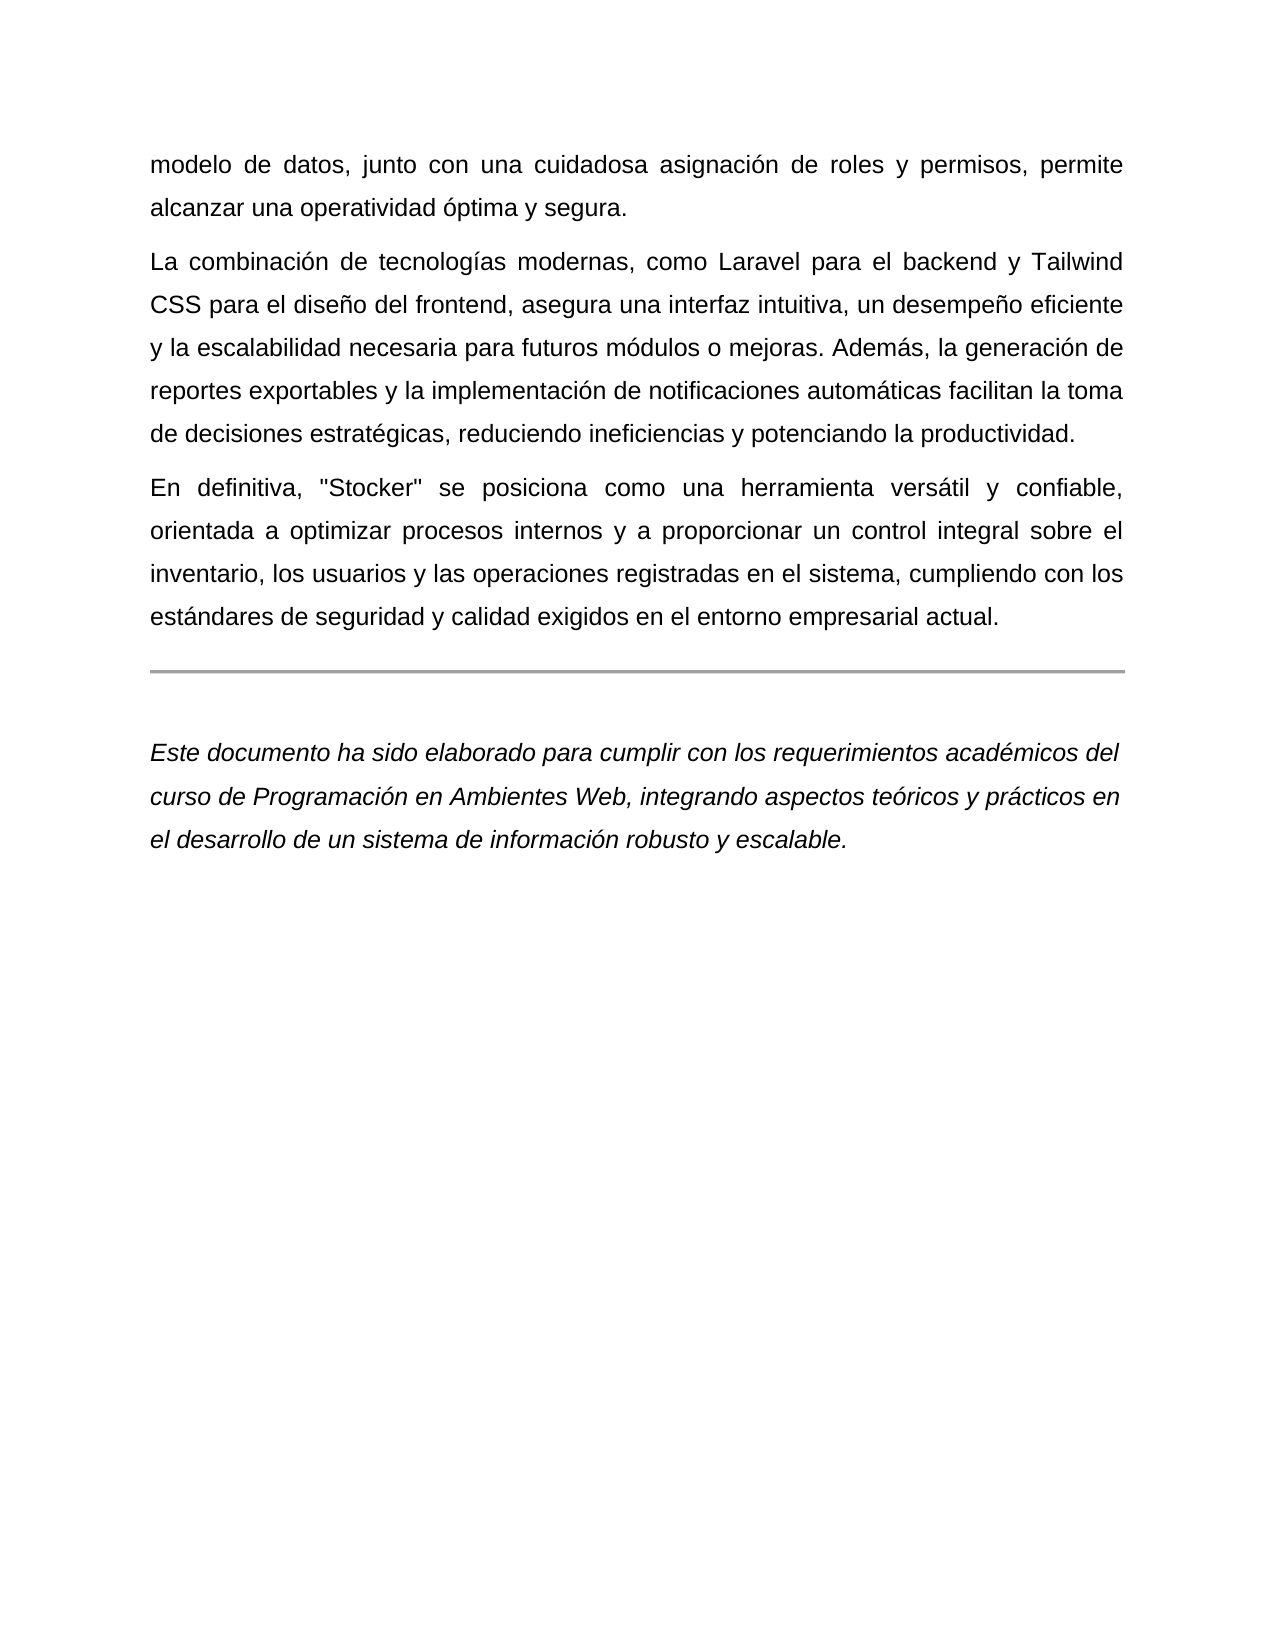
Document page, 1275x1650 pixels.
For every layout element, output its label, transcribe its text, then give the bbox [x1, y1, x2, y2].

text La combinación de tecnologías modernas, como Laravel para el backend y Tailwind CSS para el diseño del frontend, asegura una interfaz intuitiva, un desempeño eficiente y la escalabilidad necesaria para futuros módulos o mejoras. Además, la generación de reportes exportables y la implementación de notificaciones automáticas facilitan la toma de decisiones estratégicas, reduciendo ineficiencias y potenciando la productividad. [150, 247, 1125, 448]
text En definitiva, "Stocker" se posiciona como una herramienta versátil y confiable, orientada a optimizar procesos internos y a proporcionar un control integral sobre el inventario, los usuarios y las operaciones registradas en el sistema, cumpliendo con los estándares de seguridad y calidad exigidos en el entorno empresarial actual. [150, 473, 1125, 631]
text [150, 150, 1125, 222]
text Este documento ha sido elaborado para cumplir con los requerimientos académicos del curso de Programación en Ambientes Web, integrando aspectos teóricos y prácticos en el desarrollo de un sistema de información robusto y escalable. [150, 738, 1125, 853]
